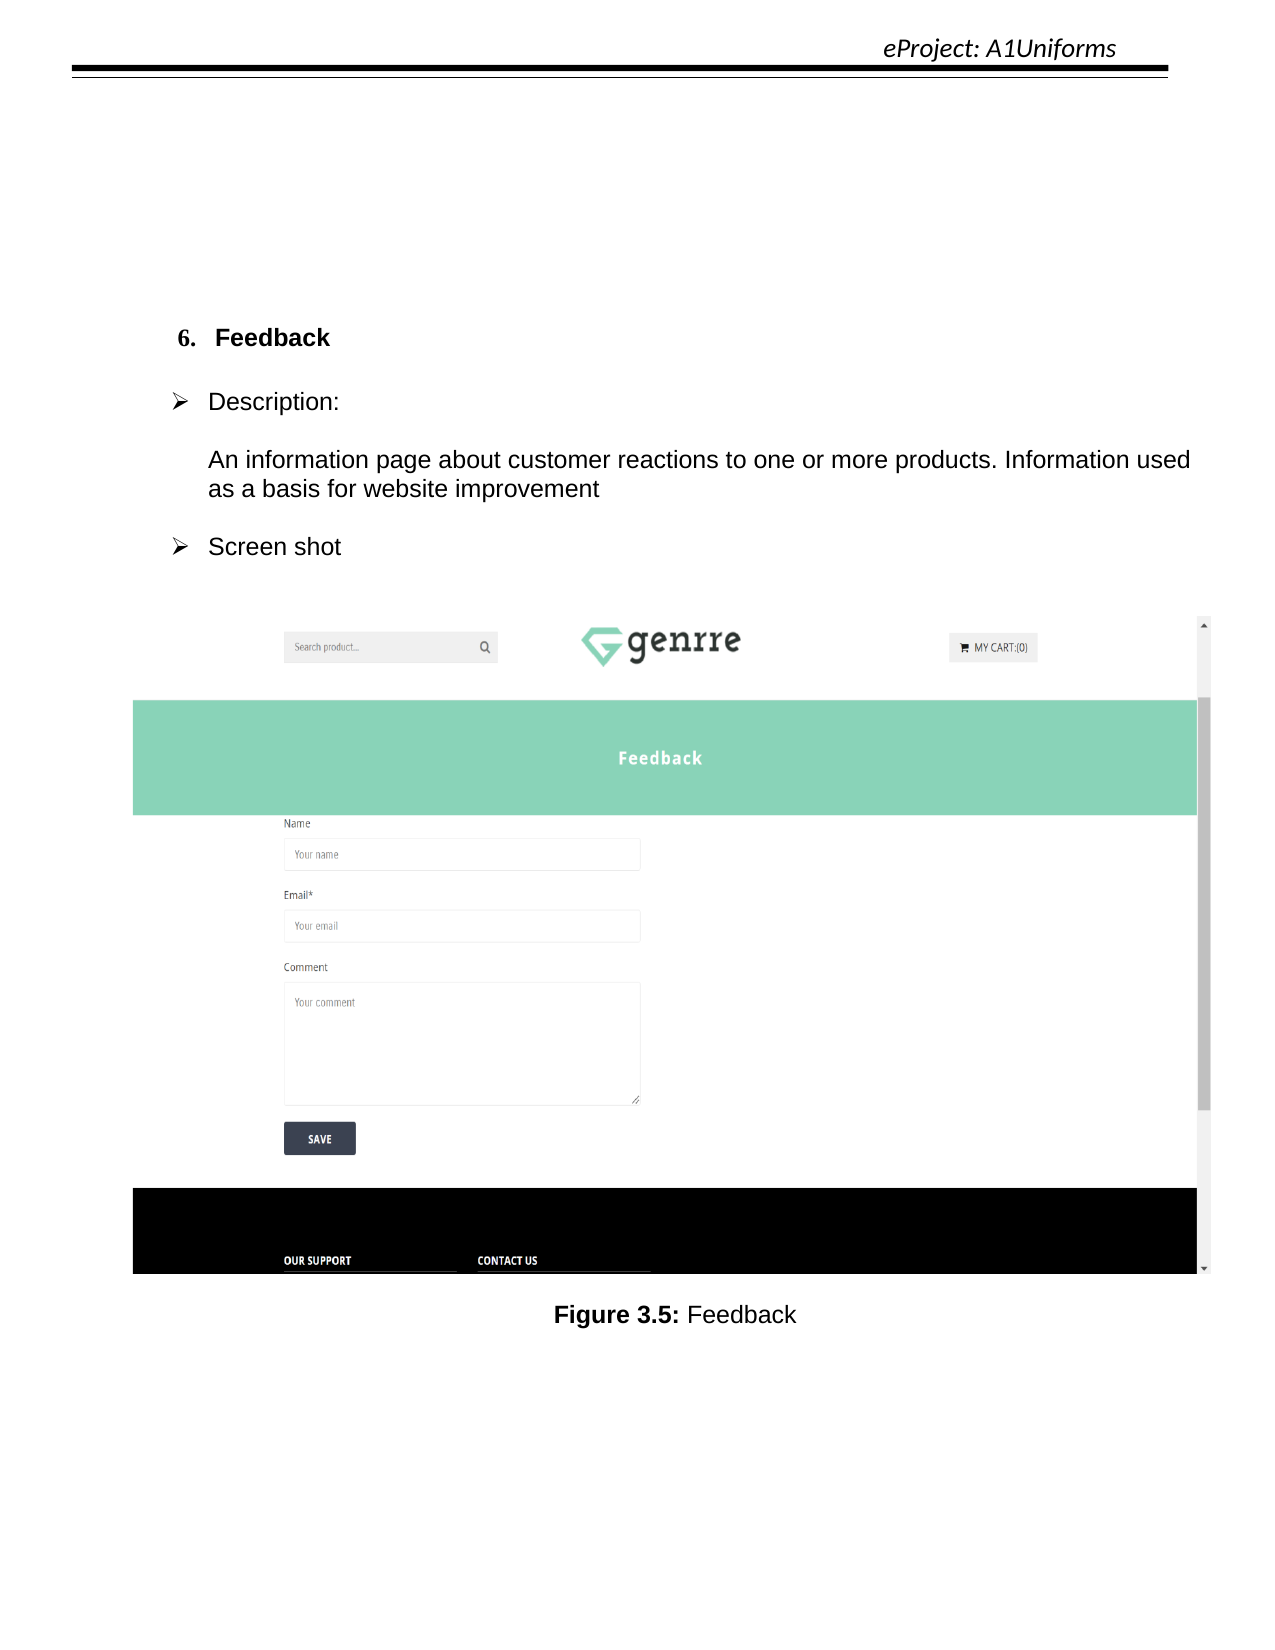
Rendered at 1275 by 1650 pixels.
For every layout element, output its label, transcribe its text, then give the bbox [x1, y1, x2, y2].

picture [132, 616, 1211, 1274]
text Figure 3.5: Feedback [133, 1300, 1211, 1329]
list Description: [170, 387, 1211, 416]
text An information page about customer reactions to one or more products. Information used as a basis for website improvement [208, 445, 1211, 503]
list Feedback [177, 323, 1211, 352]
list Screen shot [170, 532, 1211, 561]
